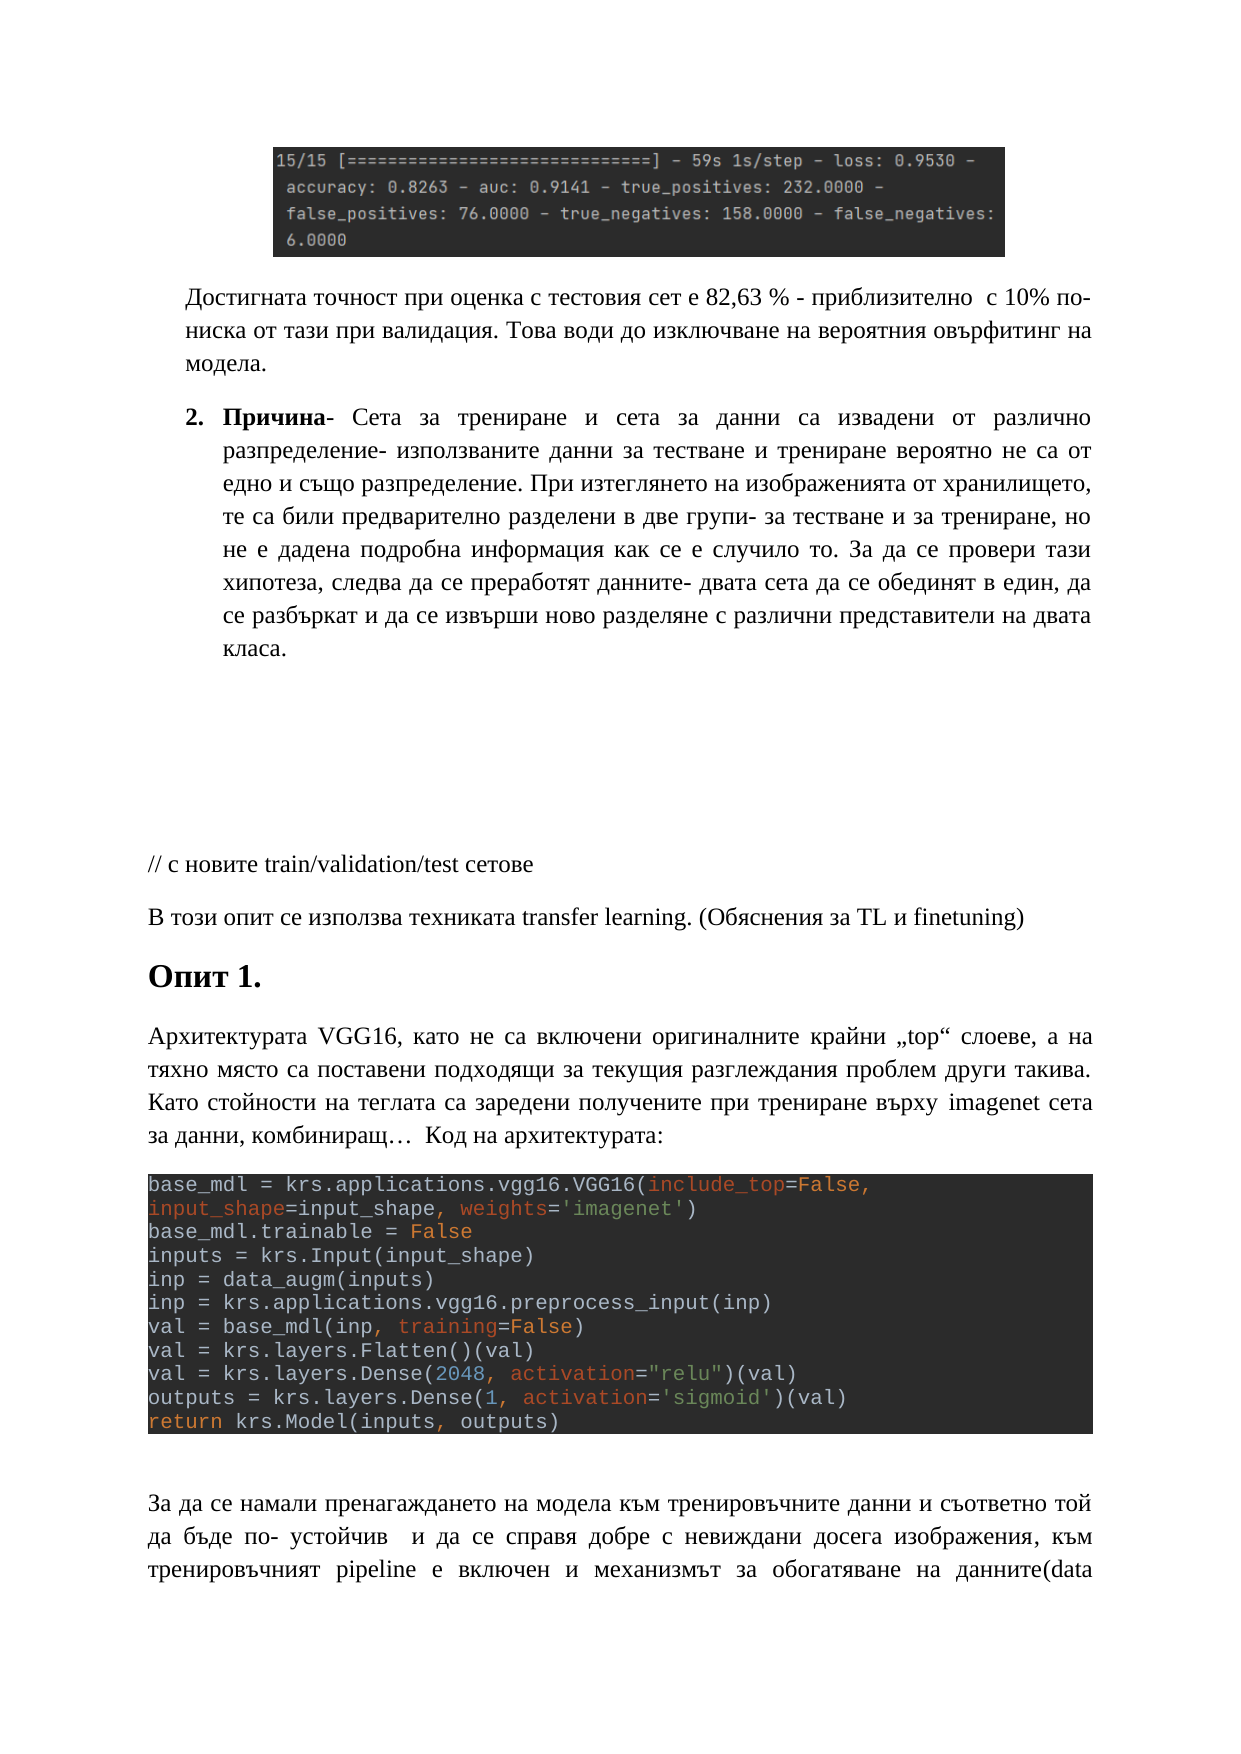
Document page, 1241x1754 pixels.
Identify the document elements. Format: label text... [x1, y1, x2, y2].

text В този опит се използва техниката transfer learning. (Обяснения за TL и finetuning) [148, 902, 1093, 931]
picture [273, 147, 1005, 257]
text base_mdl = krs.applications.vgg16.VGG16(include_top=False, input_shape=input_shape, weights='imagenet') base_mdl.trainable = False inputs = krs.Input(input_shape) inp = data_augm(inputs) inp = krs.applications.vgg16.preprocess_input(inp) val = base_mdl(inp, training=False) val = krs.layers.Flatten()(val) val = krs.layers.Dense(2048, activation="relu")(val) outputs = krs.layers.Dense(1, activation='sigmoid')(val) return krs.Model(inputs, outputs) [148, 1174, 1093, 1434]
text Достигната точност при оценка с тестовия сет е 82,63 % - приблизително с 10% по- ниска от тази при валидация. Това води до изключване на вероятния овърфитинг на модела. [185, 282, 1093, 377]
list Причина- Сета за трениране и сета за данни са извадени от различно разпределение- използваните данни за тестване и трениране вероятно не са от едно и също разпределение. При изтеглянето на изображенията от хранилището, те са били предварително разделени в две групи- за тестване и за трениране, но не е дадена подробна информация как се е случило то. За да се провери тази хипотеза, следва да се преработят данните- двата сета да се обединят в един, да се разбъркат и да се извърши ново разделяне с различни представители на двата класа. [185, 402, 1093, 662]
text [148, 1488, 1093, 1583]
text Архитектурата VGG16, като не са включени оригиналните крайни „top“ слоеве, а на тяхно място са поставени подходящи за текущия разглеждания проблем други такива. Като стойности на теглата са заредени получените при трениране върху imagenet сета за данни, комбиниращ… Код на архитектурата: [148, 1021, 1093, 1149]
text // с новите train/validation/test сетове [148, 849, 1093, 877]
text Опит 1. [148, 956, 1093, 995]
